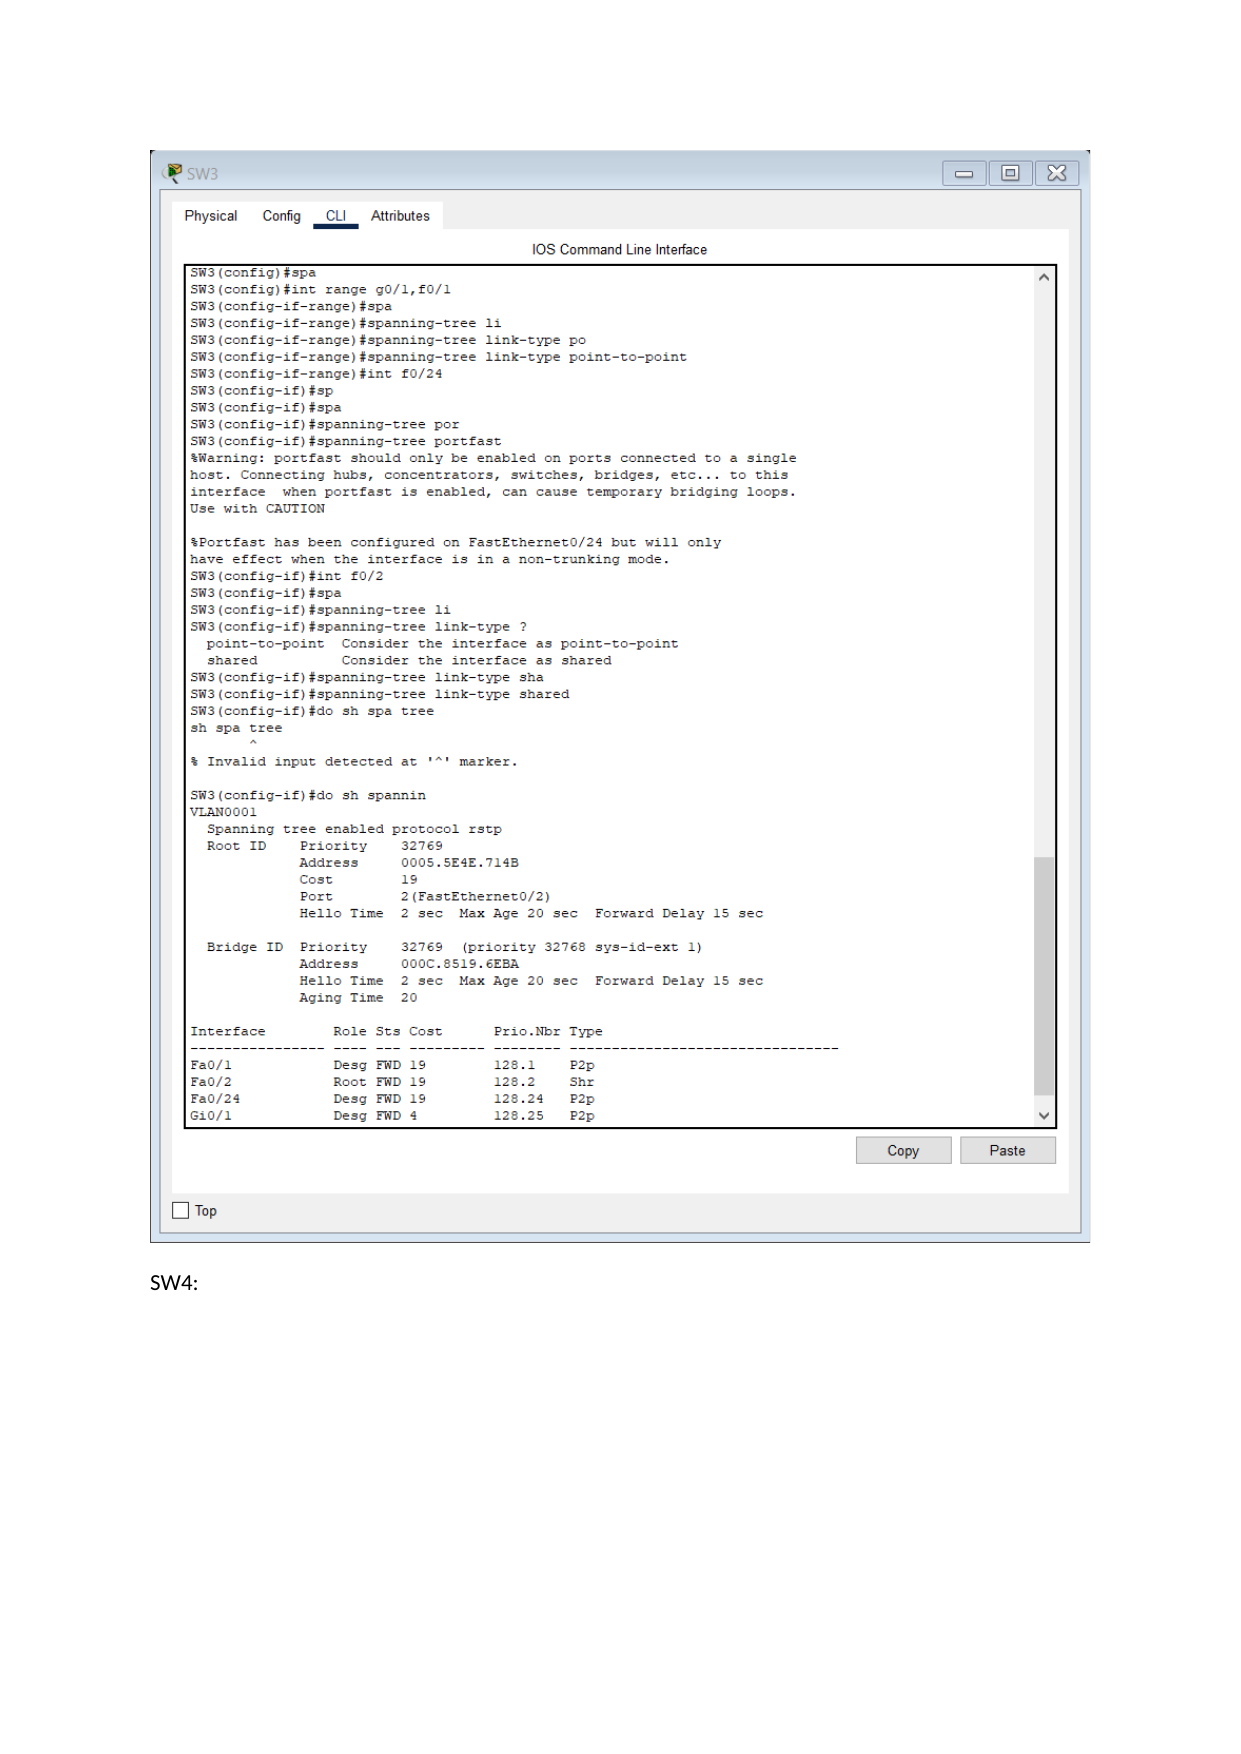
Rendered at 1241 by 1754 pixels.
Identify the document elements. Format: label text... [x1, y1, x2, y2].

text SW4: [150, 1268, 1090, 1296]
